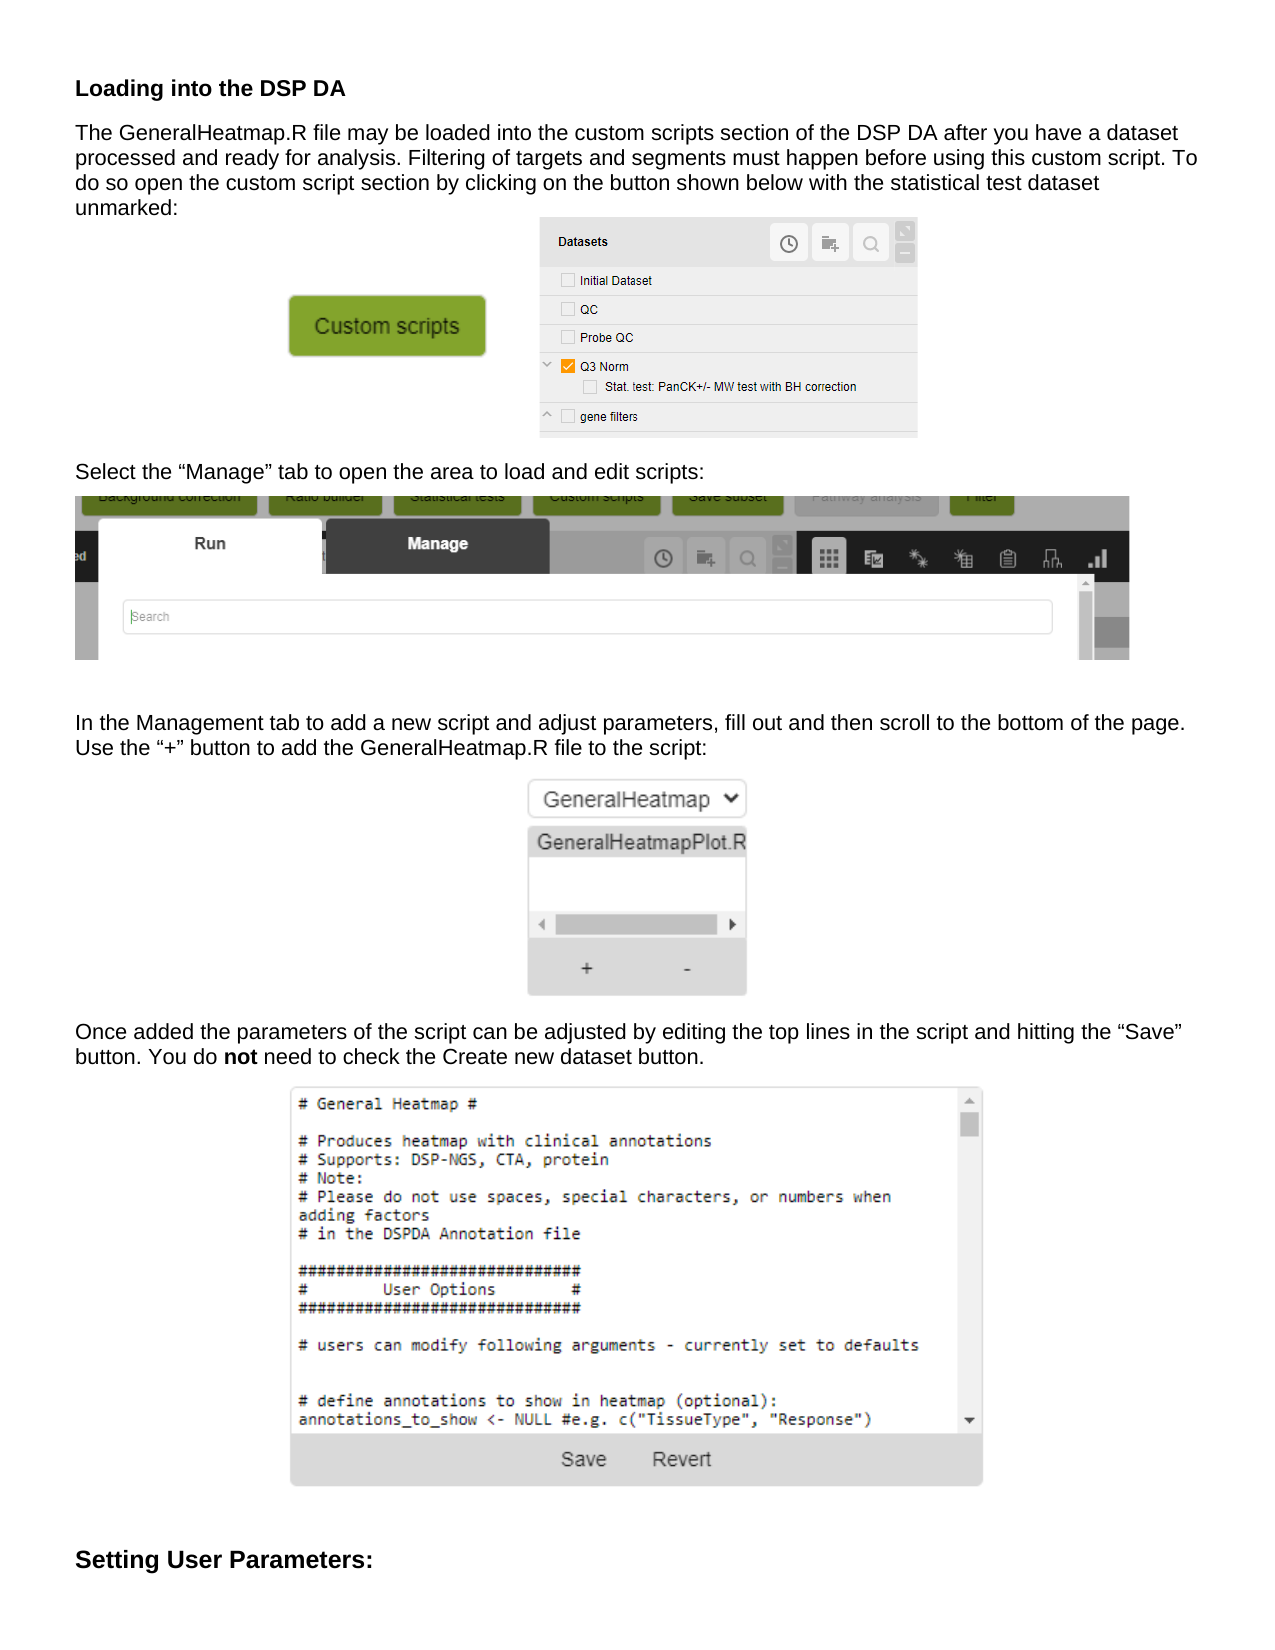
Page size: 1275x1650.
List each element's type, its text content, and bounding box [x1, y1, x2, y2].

text Setting User Parameters: [75, 1545, 1200, 1573]
picture [286, 1082, 989, 1495]
text Loading into the DSP DA [75, 75, 1200, 101]
text Select the “Manage” tab to open the area to load and edit scripts: [75, 459, 1200, 484]
picture [539, 217, 918, 438]
picture [280, 284, 495, 375]
text The GeneralHeatmap.R file may be loaded into the custom scripts section of the DSP DA after you have a dataset processed and ready for analysis. Filtering of targets and segments must happen before using this custom script. To do so open the custom script section by clicking on the button shown below with the statistical test dataset unmarked: [75, 119, 1200, 220]
text In the Management tab to add a new script and adjust parameters, fill out and then scroll to the bottom of the page. Use the “+” button to add the GeneralHeatmap.R file to the script: [75, 710, 1200, 760]
picture [520, 773, 755, 1007]
text Once added the parameters of the script can be adjusted by editing the top lines in the script and hitting the “Save” button. You do not need to check the Create new dataset button. [75, 948, 1200, 1069]
picture [75, 496, 1130, 660]
